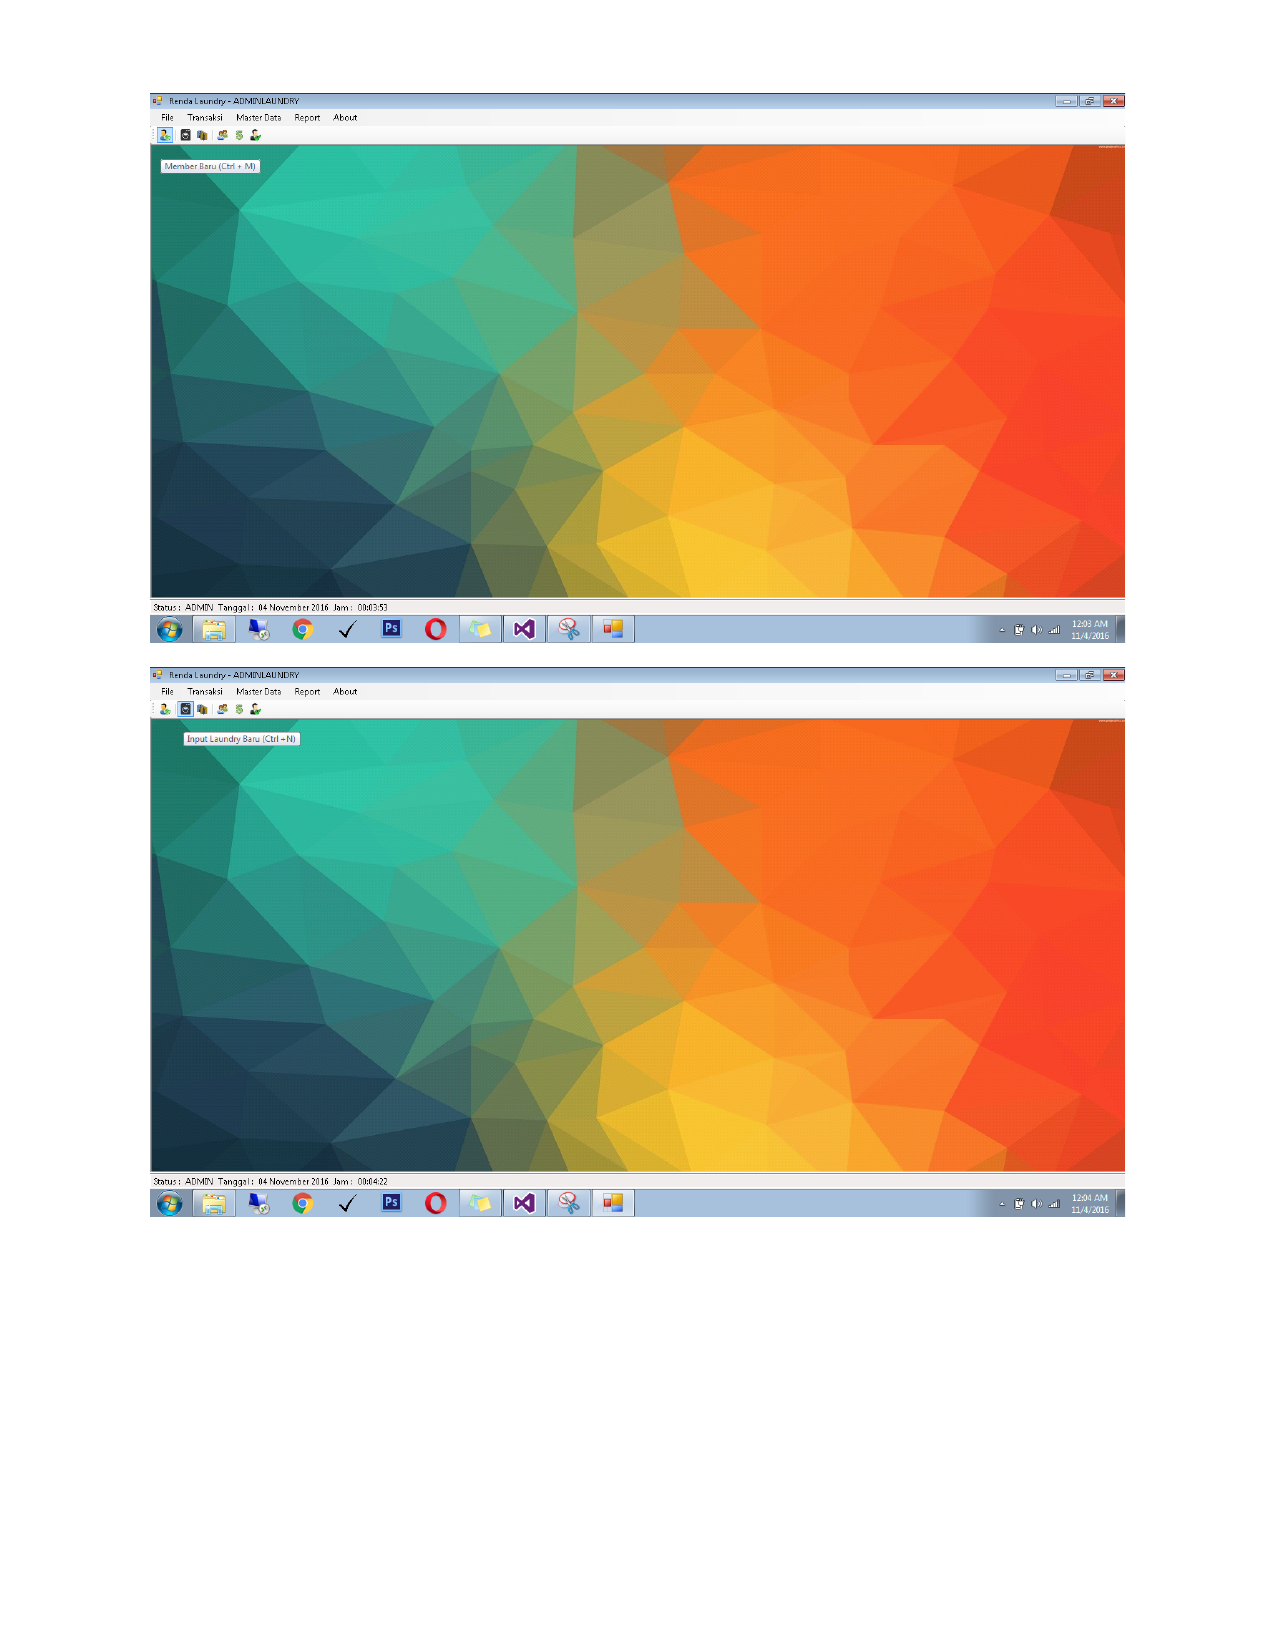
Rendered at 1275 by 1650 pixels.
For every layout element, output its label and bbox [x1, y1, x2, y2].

picture [150, 93, 1125, 643]
picture [150, 667, 1125, 1217]
